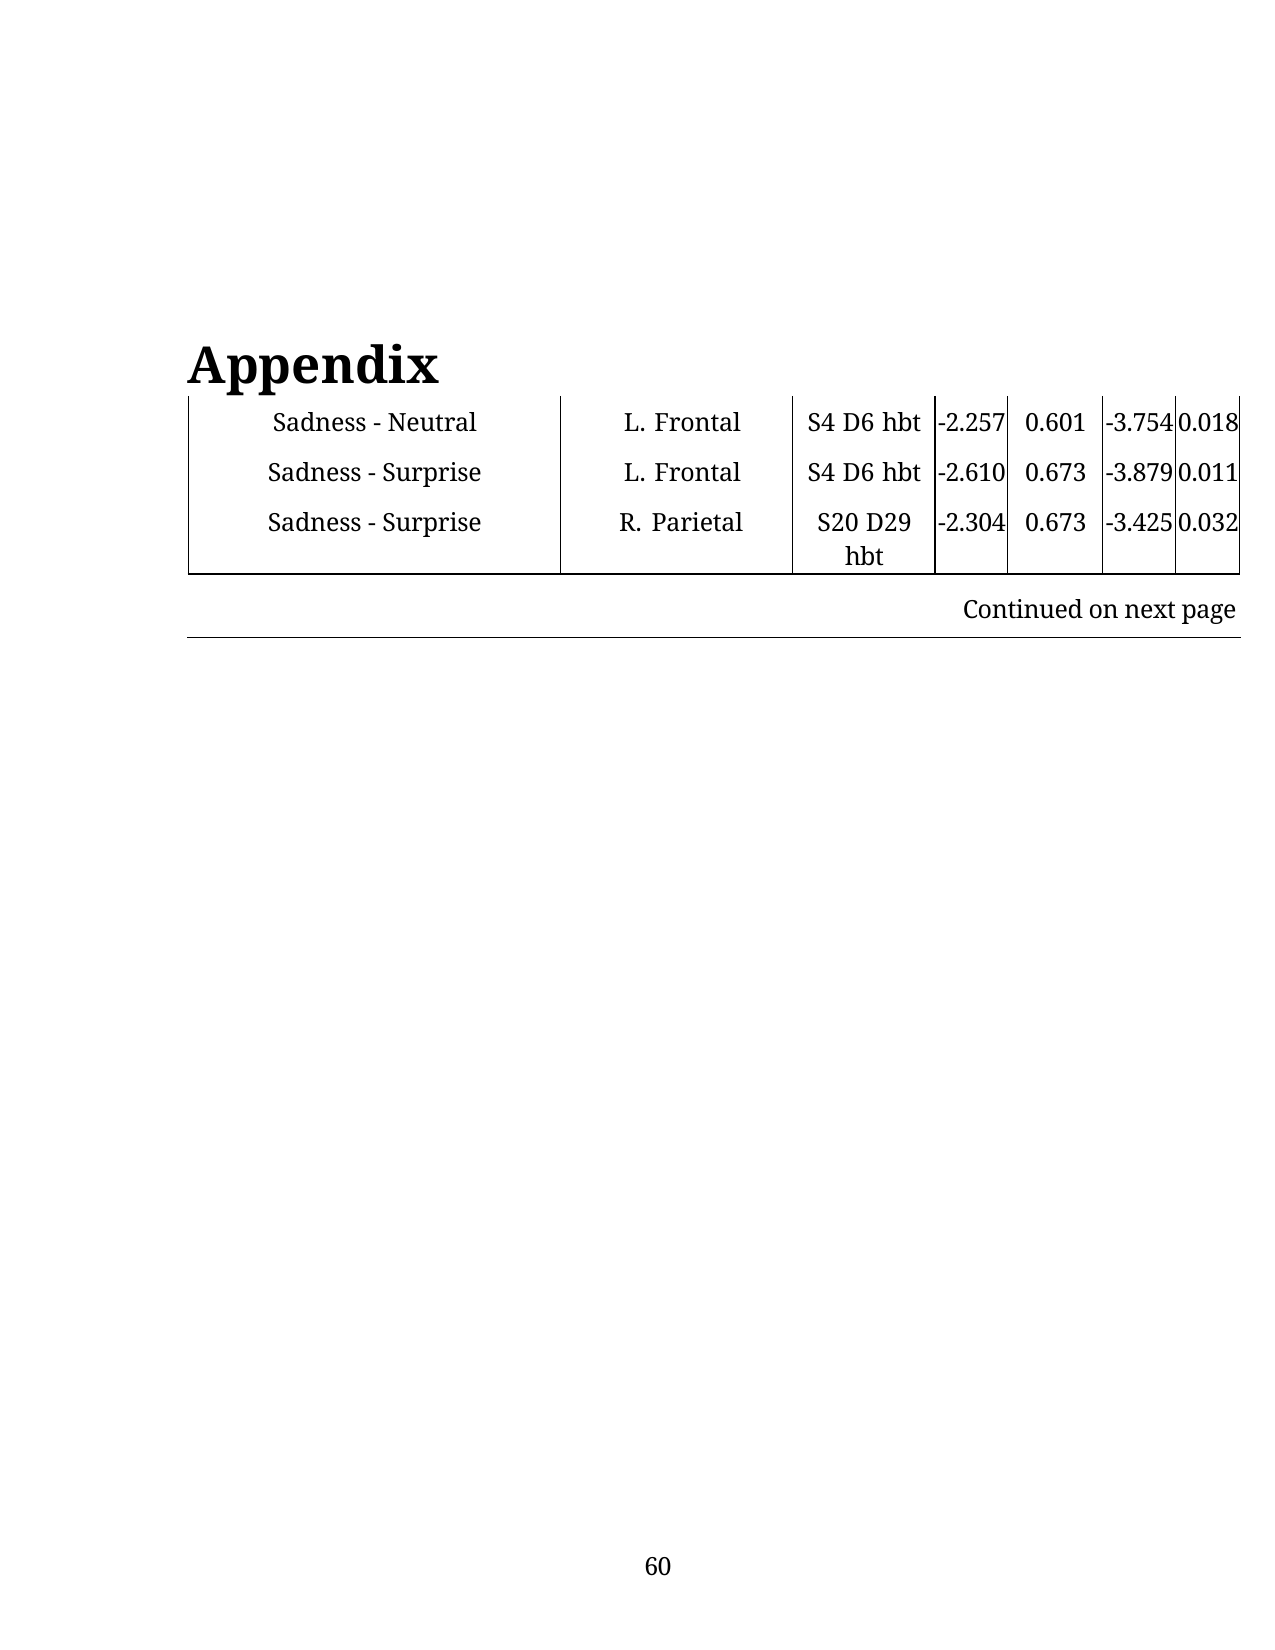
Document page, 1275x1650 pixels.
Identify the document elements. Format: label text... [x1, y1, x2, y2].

table_cell 0.011 [1176, 446, 1239, 496]
table_cell -3.879 [1103, 446, 1175, 496]
table_cell -2.610 [936, 446, 1007, 496]
table_cell 0.032 [1176, 496, 1239, 573]
table_cell S20 D29 hbt [793, 496, 934, 573]
table_cell S4 D6 hbt [793, 446, 934, 496]
table_cell L. Frontal [561, 446, 792, 496]
table_cell Sadness - Surprise [189, 446, 560, 496]
table_cell 0.601 [1008, 396, 1102, 446]
table_cell L. Frontal [561, 396, 792, 446]
table_cell -2.257 [936, 396, 1007, 446]
table_cell Sadness - Neutral [189, 396, 560, 446]
table_cell R. Parietal [561, 496, 792, 573]
table_cell -3.754 [1103, 396, 1175, 446]
table_cell S4 D6 hbt [793, 396, 934, 446]
table_cell 0.673 [1008, 446, 1102, 496]
table_cell 0.673 [1008, 496, 1102, 573]
table_cell 0.018 [1176, 396, 1239, 446]
text Continued on next page [173, 591, 1237, 626]
table_cell Sadness - Surprise [189, 496, 560, 573]
table_cell -3.425 [1103, 496, 1175, 573]
table_cell -2.304 [936, 496, 1007, 573]
